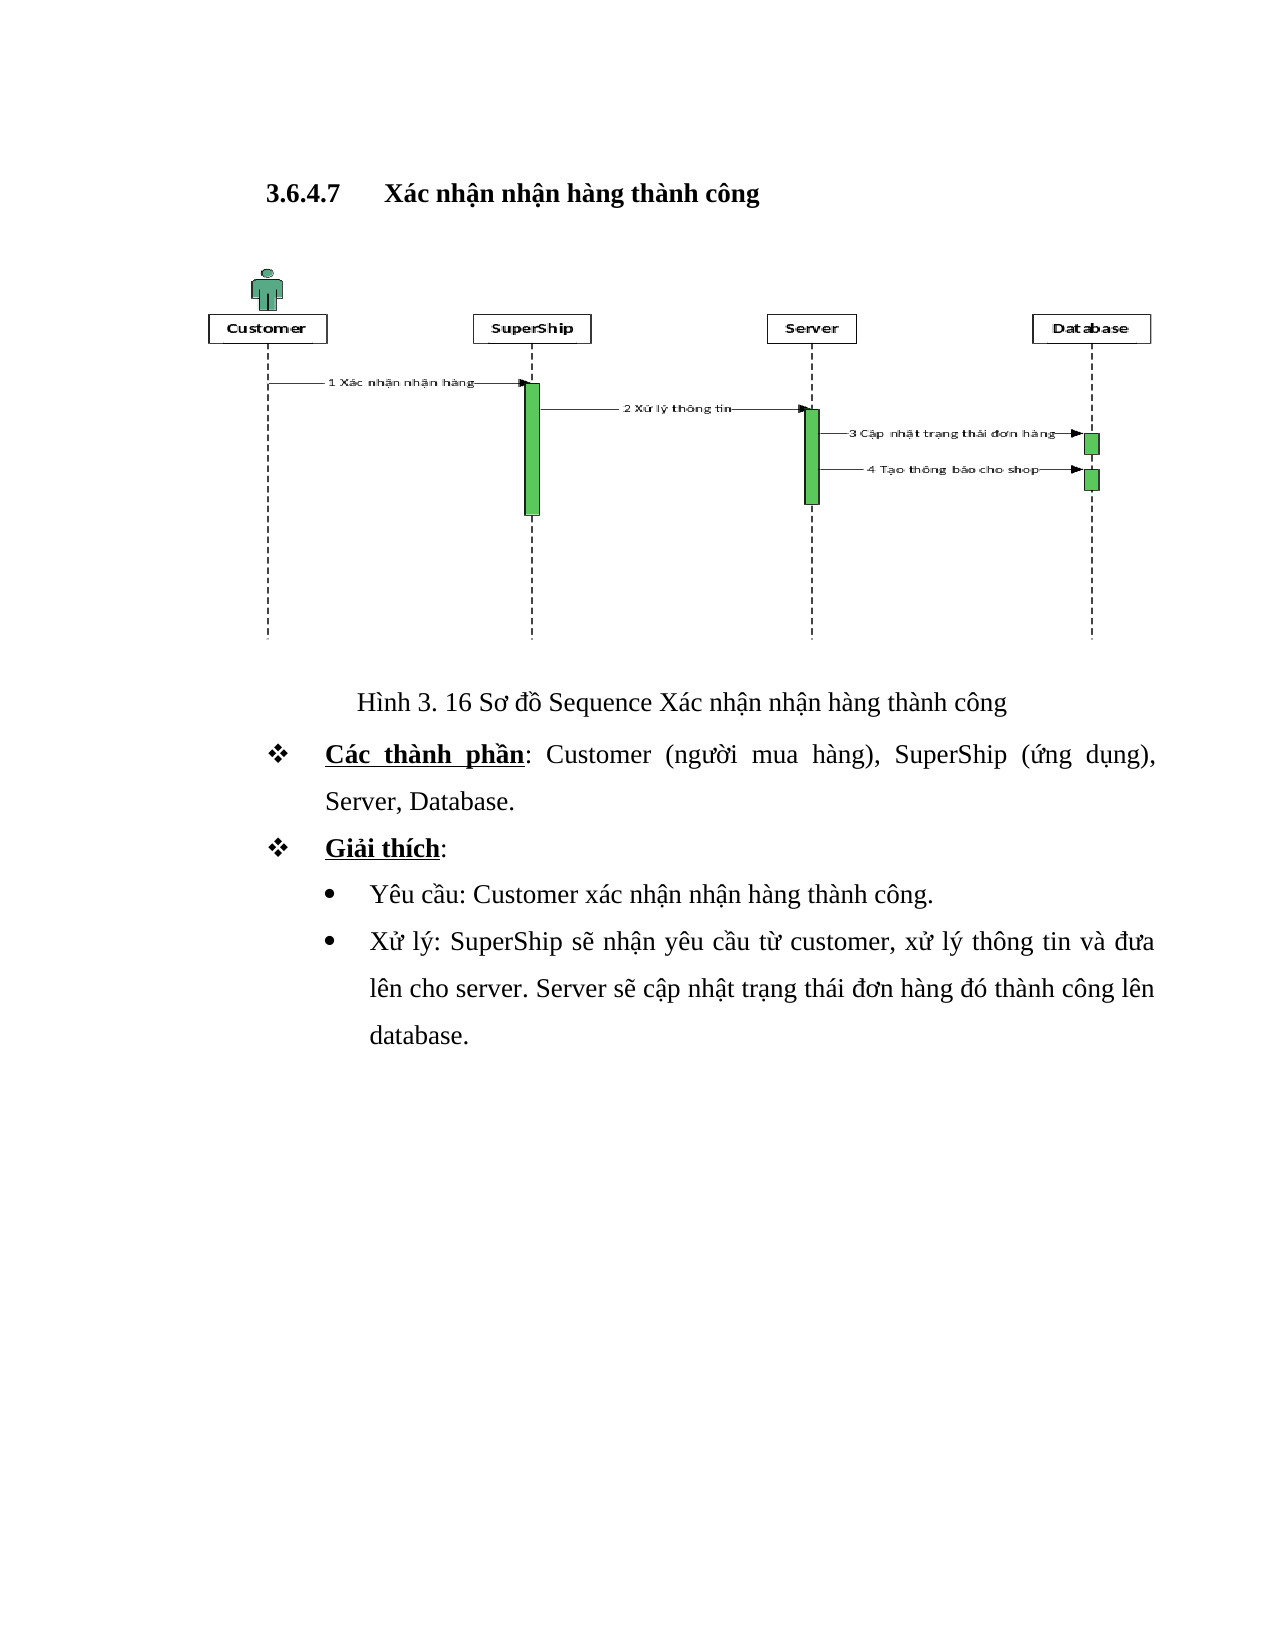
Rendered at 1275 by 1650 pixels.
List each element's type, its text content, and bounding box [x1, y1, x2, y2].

text Hình 3. 16 Sơ đồ Sequence Xác nhận nhận hàng thành công [207, 686, 1157, 717]
list Xác nhận nhận hàng thành công [266, 177, 1157, 208]
list Xử lý: SuperShip sẽ nhận yêu cầu từ customer, xử lý thông tin và đưa lên cho server. Server sẽ cập nhật trạng thái đơn hàng đó thành công lên database. [325, 926, 1157, 1050]
list Yêu cầu: Customer xác nhận nhận hàng thành công. [325, 879, 1157, 910]
list Các thành phần: Customer (người mua hàng), SuperShip (ứng dụng), Server, Database. [266, 738, 1157, 816]
list Giải thích: [266, 832, 1157, 863]
